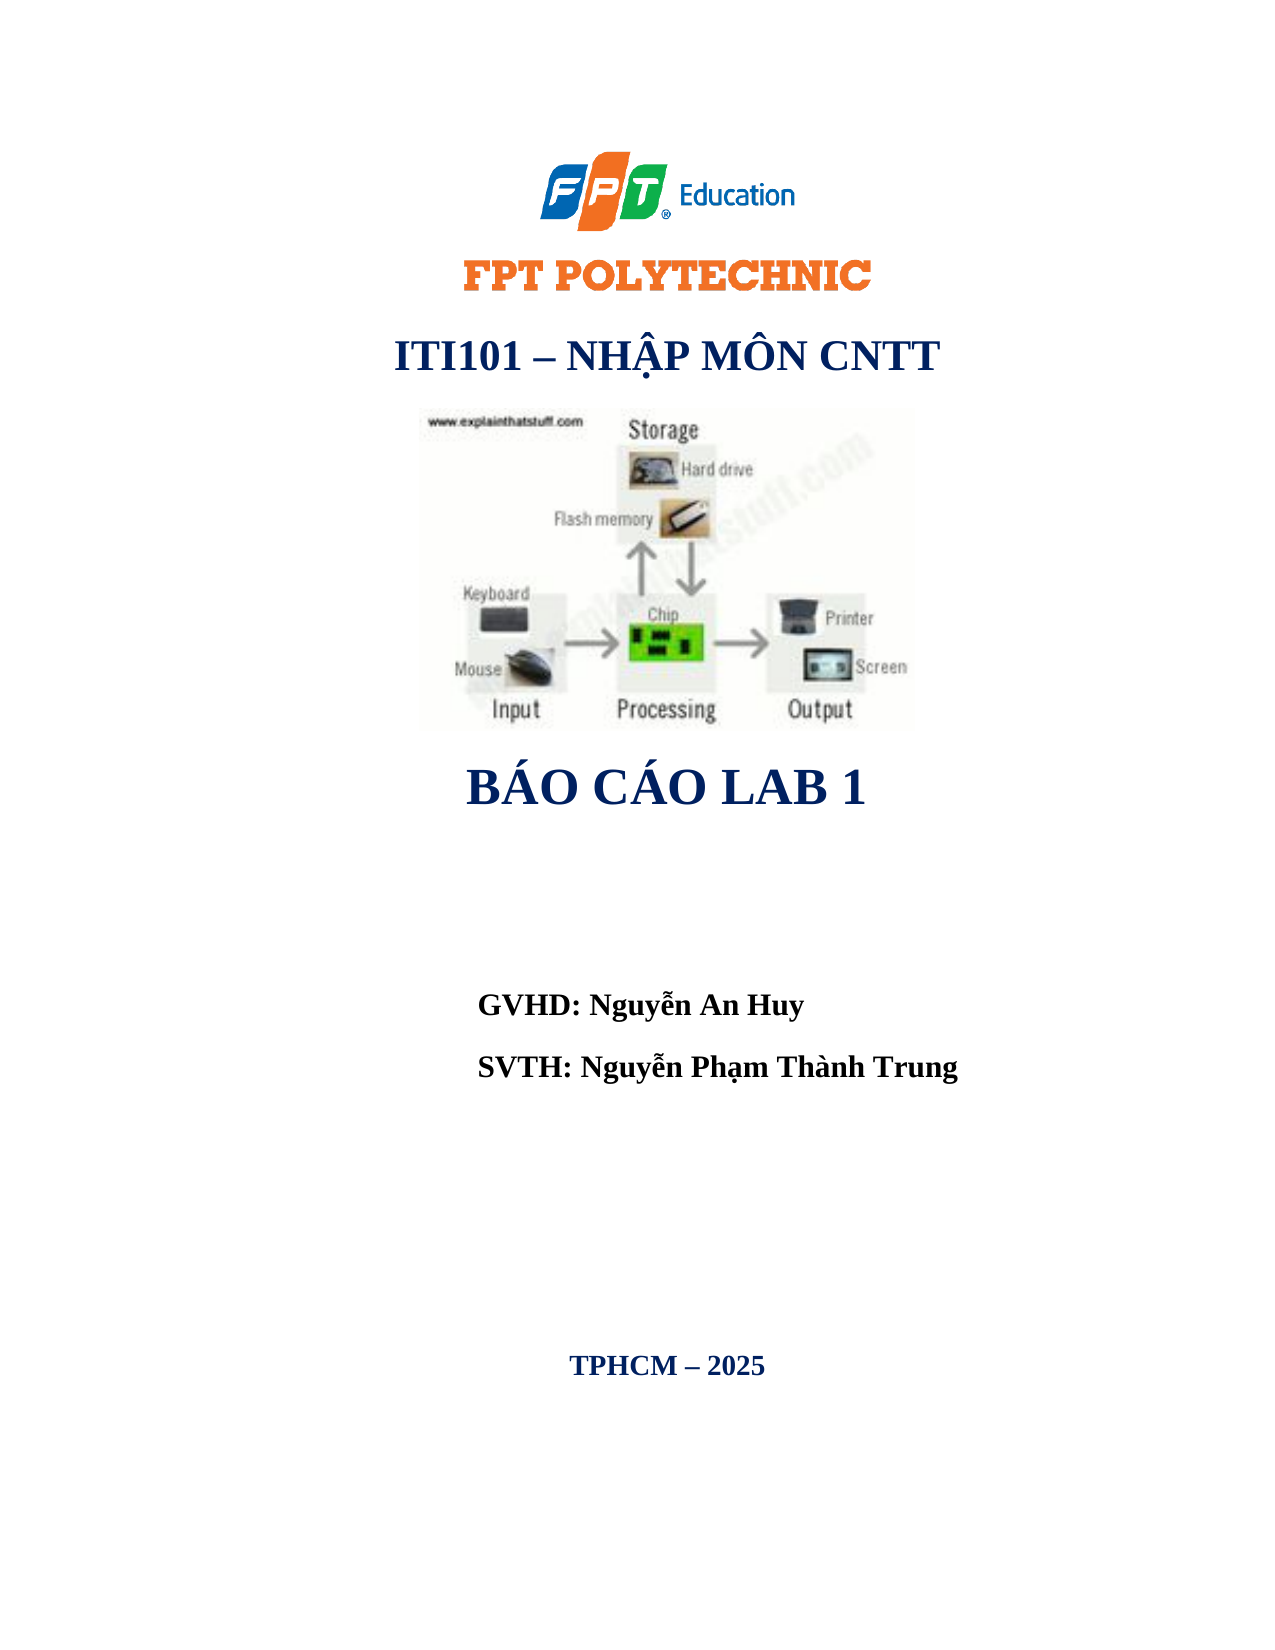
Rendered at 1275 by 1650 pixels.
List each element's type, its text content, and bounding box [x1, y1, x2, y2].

text GVHD: Nguyễn An Huy [477, 987, 1157, 1023]
text TPHCM – 2025 [177, 1348, 1157, 1382]
text SVTH: Nguyễn Phạm Thành Trung [477, 1049, 1157, 1085]
text BÁO CÁO LAB 1 [177, 756, 1157, 816]
text ITI101 – NHẬP MÔN CNTT [177, 329, 1157, 380]
picture [418, 408, 916, 731]
picture [449, 138, 885, 304]
